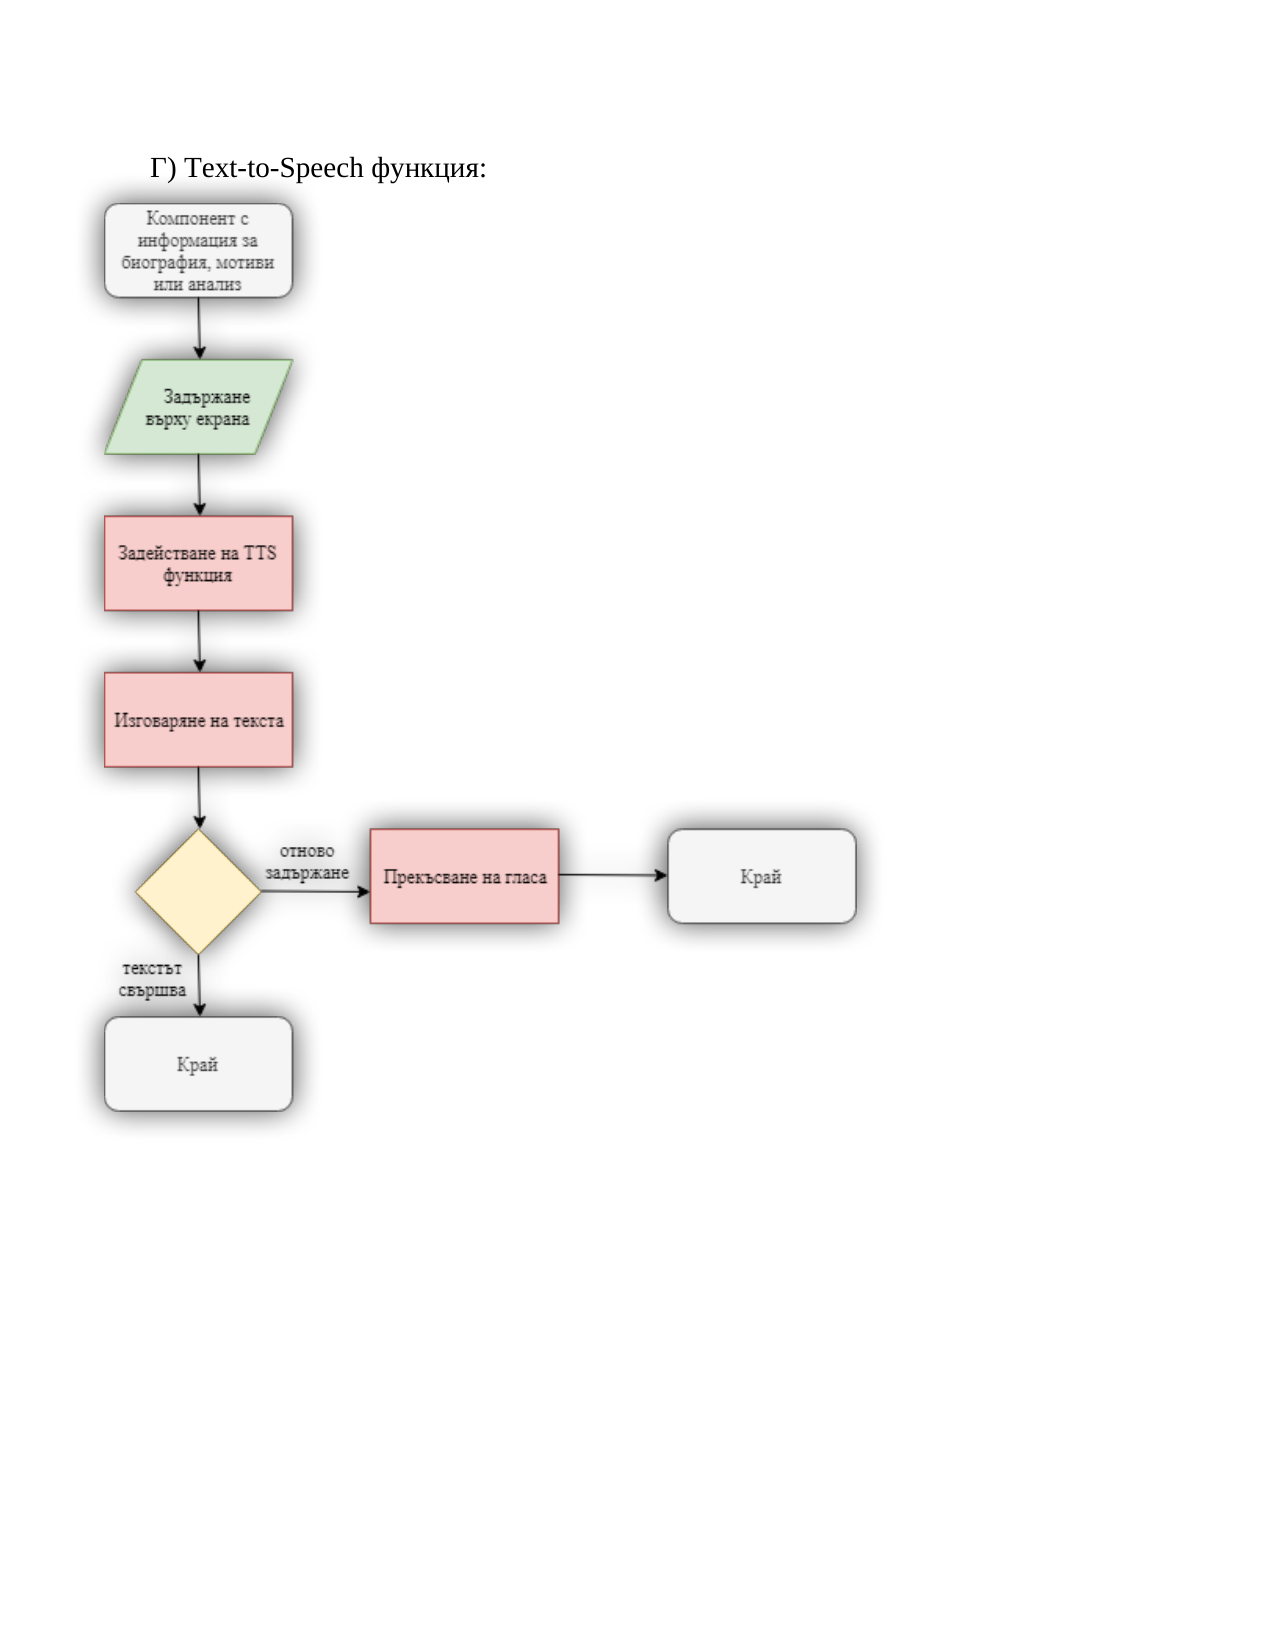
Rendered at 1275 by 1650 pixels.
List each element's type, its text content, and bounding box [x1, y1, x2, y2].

picture [104, 203, 857, 1112]
text Г) Text-to-Speech функция: [150, 150, 1125, 183]
